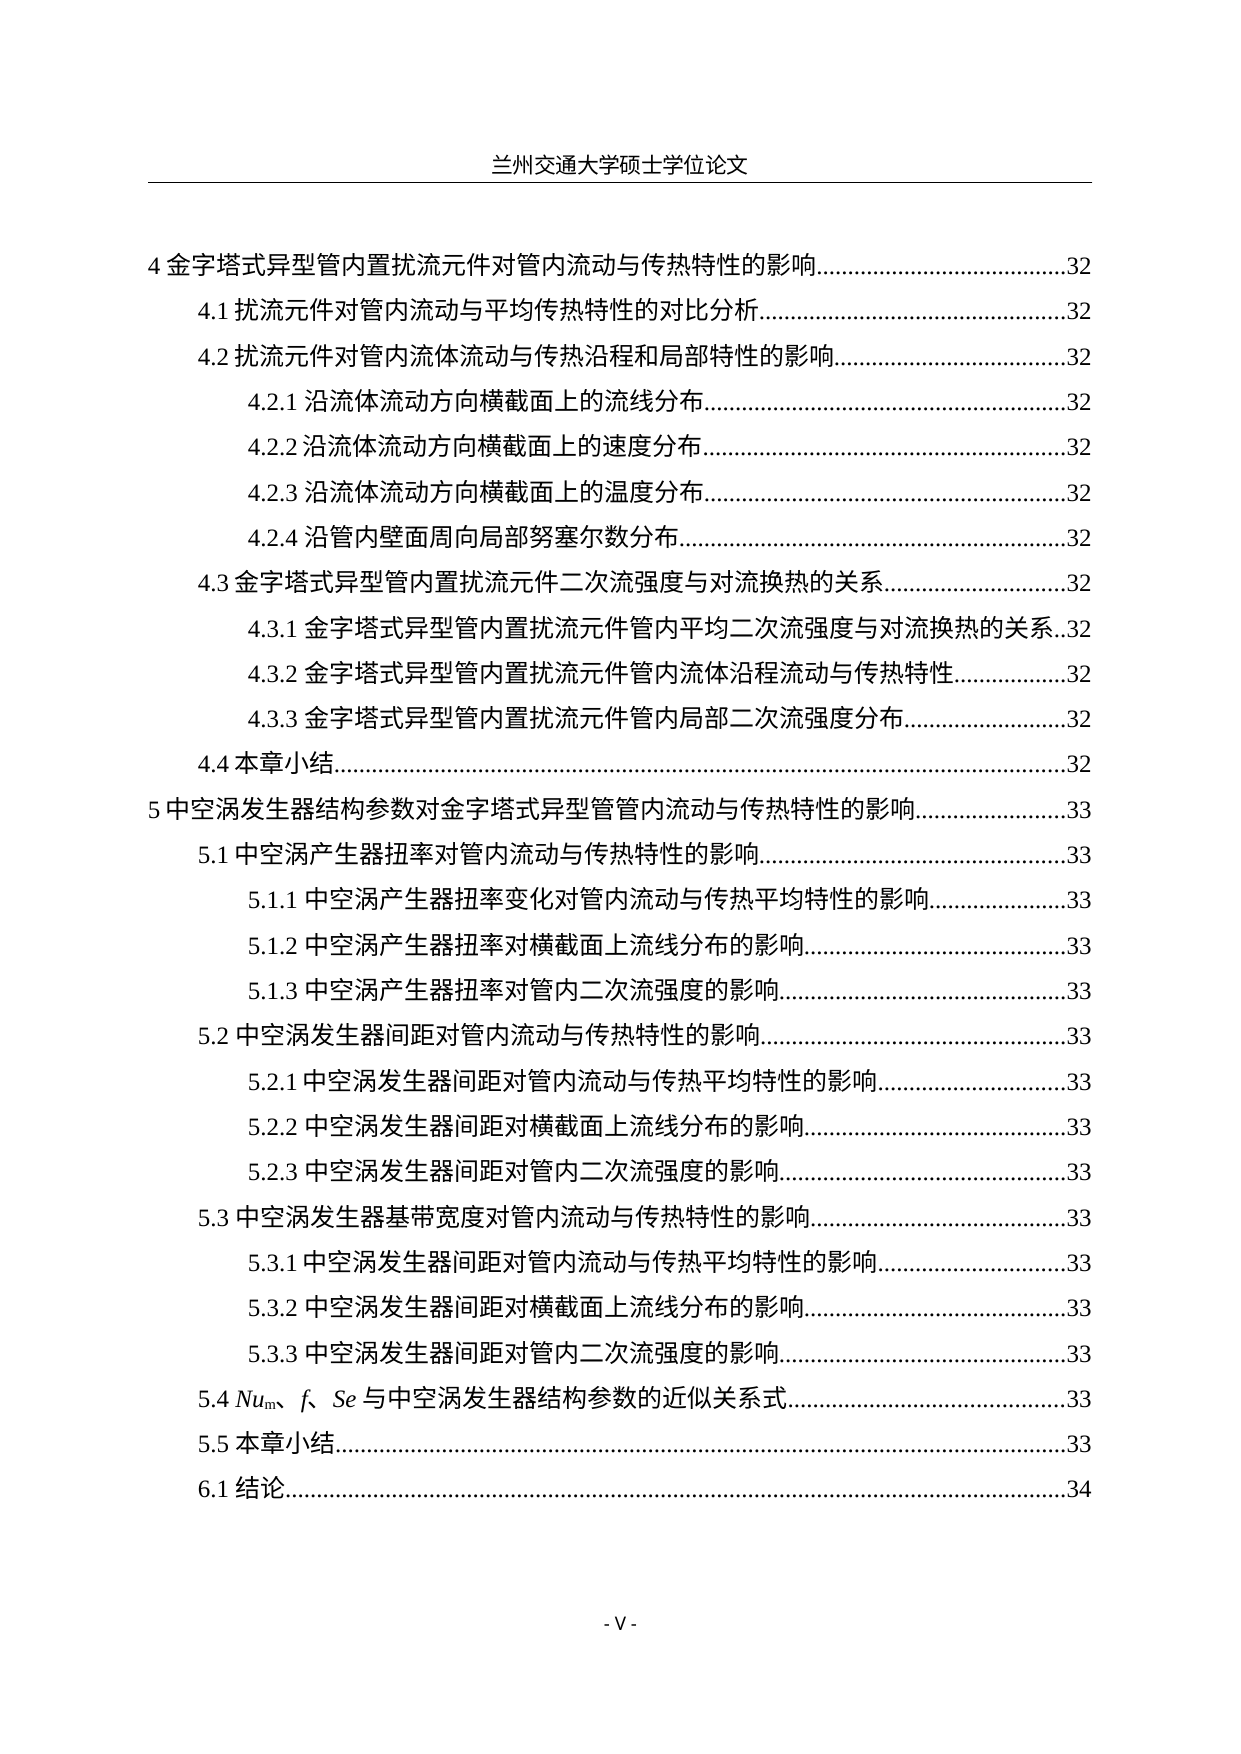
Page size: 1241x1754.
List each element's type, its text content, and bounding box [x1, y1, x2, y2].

text 4.2扰流元件对管内流体流动与传热沿程和局部特性的影响 32 [198, 336, 1092, 372]
text 5.1.3 中空涡产生器扭率对管内二次流强度的影响 33 [248, 971, 1092, 1007]
text 6.1 结论 34 [198, 1469, 1092, 1505]
text 4 金字塔式异型管内置扰流元件对管内流动与传热特性的影响 32 [148, 246, 1092, 282]
text 4.2.1 沿流体流动方向横截面上的流线分布 32 [248, 381, 1092, 418]
text 5.3.2 中空涡发生器间距对横截面上流线分布的影响 33 [248, 1288, 1092, 1324]
text 4.4本章小结 32 [198, 744, 1092, 780]
text 5.4 Num、f、Se 与中空涡发生器结构参数的近似关系式 33 [198, 1378, 1092, 1414]
text 4.3.2 金字塔式异型管内置扰流元件管内流体沿程流动与传热特性 32 [248, 653, 1092, 689]
text 5.3.3 中空涡发生器间距对管内二次流强度的影响 33 [248, 1333, 1092, 1369]
text 4.2.3 沿流体流动方向横截面上的温度分布 32 [248, 472, 1092, 508]
text 5.2.3 中空涡发生器间距对管内二次流强度的影响 33 [248, 1152, 1092, 1188]
text 5.3 中空涡发生器基带宽度对管内流动与传热特性的影响 33 [198, 1197, 1092, 1233]
text 4.1扰流元件对管内流动与平均传热特性的对比分析 32 [198, 291, 1092, 327]
text 5中空涡发生器结构参数对金字塔式异型管管内流动与传热特性的影响 33 [148, 789, 1092, 826]
text 5.3.1中空涡发生器间距对管内流动与传热平均特性的影响 33 [248, 1242, 1092, 1279]
text 5.1.1 中空涡产生器扭率变化对管内流动与传热平均特性的影响 33 [248, 880, 1092, 916]
text 4.3金字塔式异型管内置扰流元件二次流强度与对流换热的关系 32 [198, 563, 1092, 599]
text 5.5 本章小结 33 [198, 1424, 1092, 1460]
text 5.1.2 中空涡产生器扭率对横截面上流线分布的影响 33 [248, 925, 1092, 961]
text 4.3.1 金字塔式异型管内置扰流元件管内平均二次流强度与对流换热的关系 32 [248, 608, 1092, 644]
text 5.2.1中空涡发生器间距对管内流动与传热平均特性的影响 33 [248, 1061, 1092, 1097]
text 4.2.4 沿管内壁面周向局部努塞尔数分布 32 [248, 517, 1092, 554]
text 4.2.2沿流体流动方向横截面上的速度分布 32 [248, 427, 1092, 463]
text 5.2.2 中空涡发生器间距对横截面上流线分布的影响 33 [248, 1106, 1092, 1143]
text 5.2 中空涡发生器间距对管内流动与传热特性的影响 33 [198, 1016, 1092, 1052]
text 5.1中空涡产生器扭率对管内流动与传热特性的影响 33 [198, 834, 1092, 871]
text 4.3.3 金字塔式异型管内置扰流元件管内局部二次流强度分布 32 [248, 699, 1092, 735]
